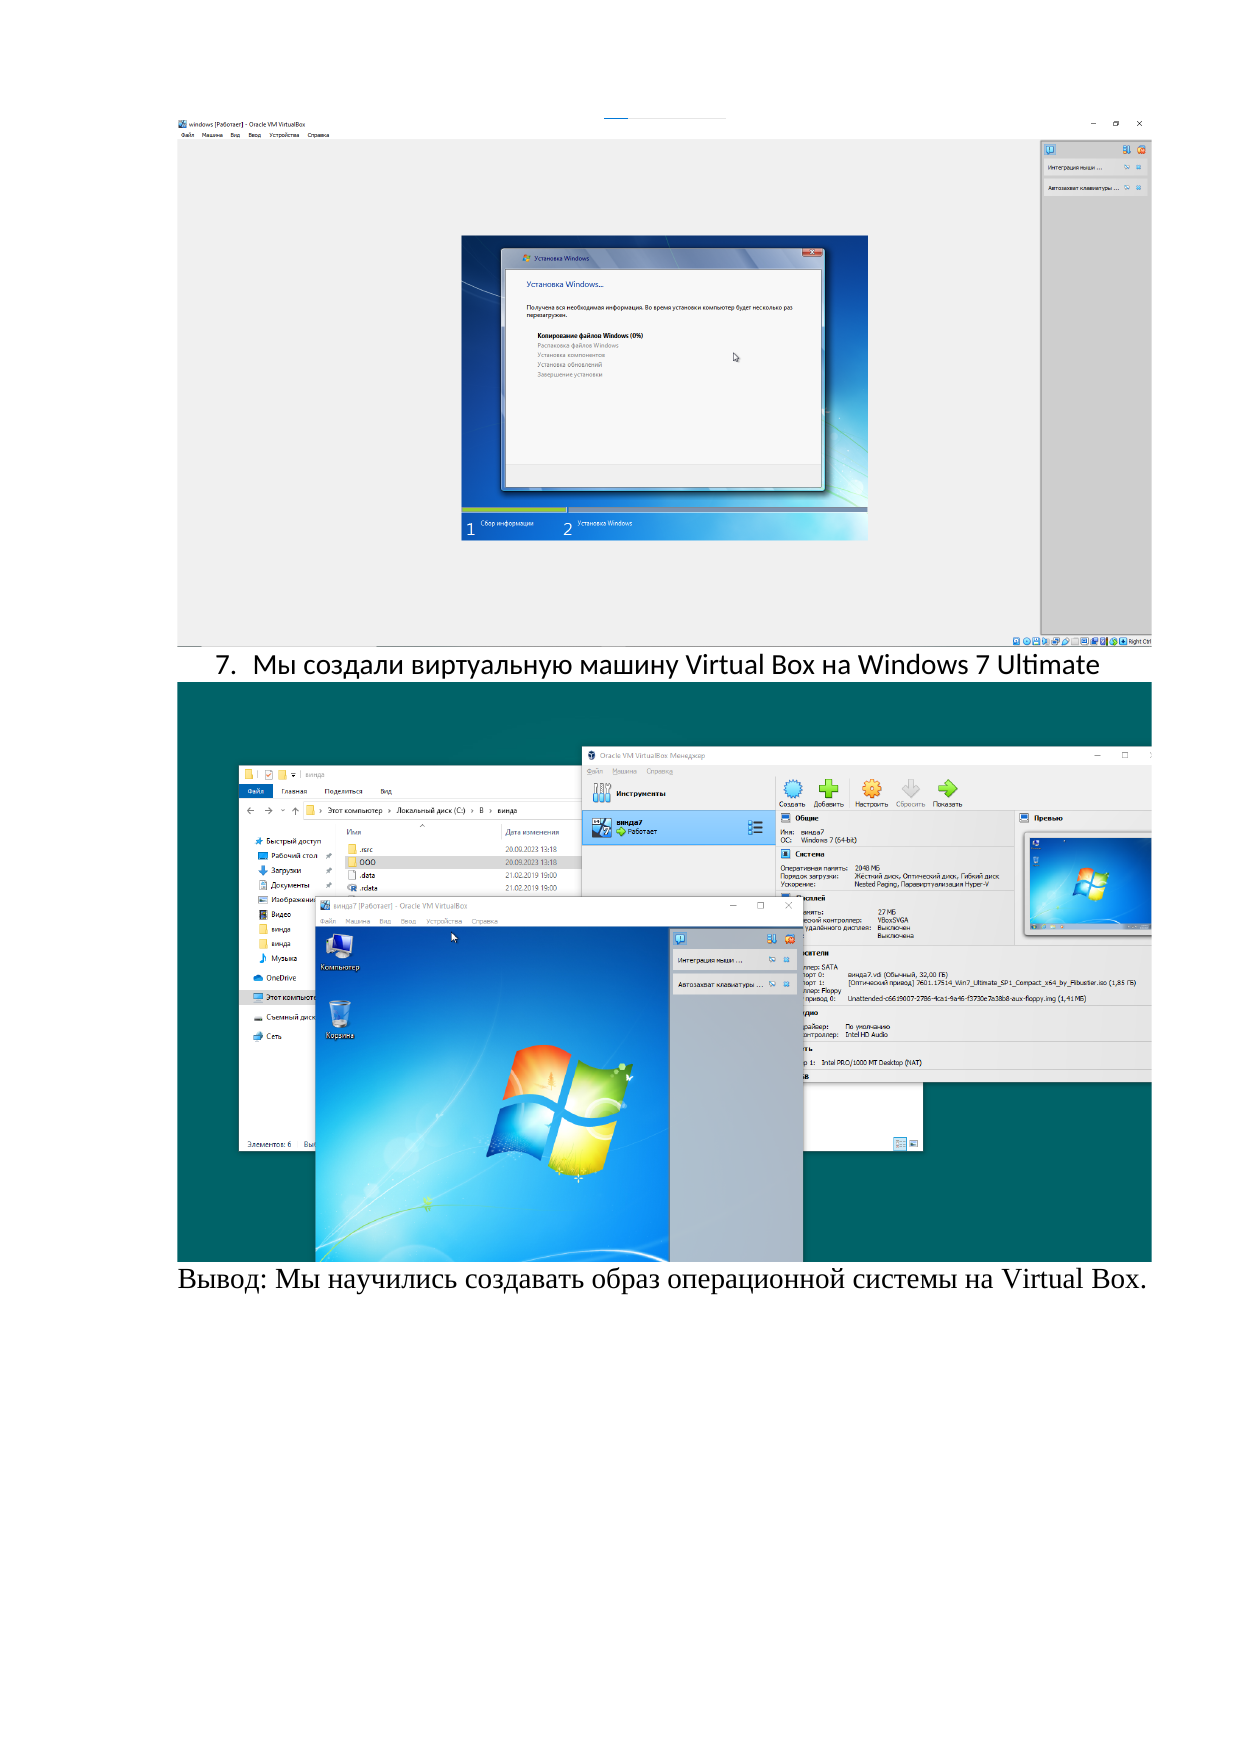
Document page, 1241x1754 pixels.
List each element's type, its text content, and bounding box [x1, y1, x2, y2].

picture [177, 118, 1152, 647]
text Вывод: Мы научились создавать образ операционной системы на Virtual Box. [177, 1262, 1152, 1295]
list Мы создали виртуальную машину Virtual Box на Windows 7 Ultimate [215, 647, 1152, 682]
picture [177, 682, 1152, 1262]
